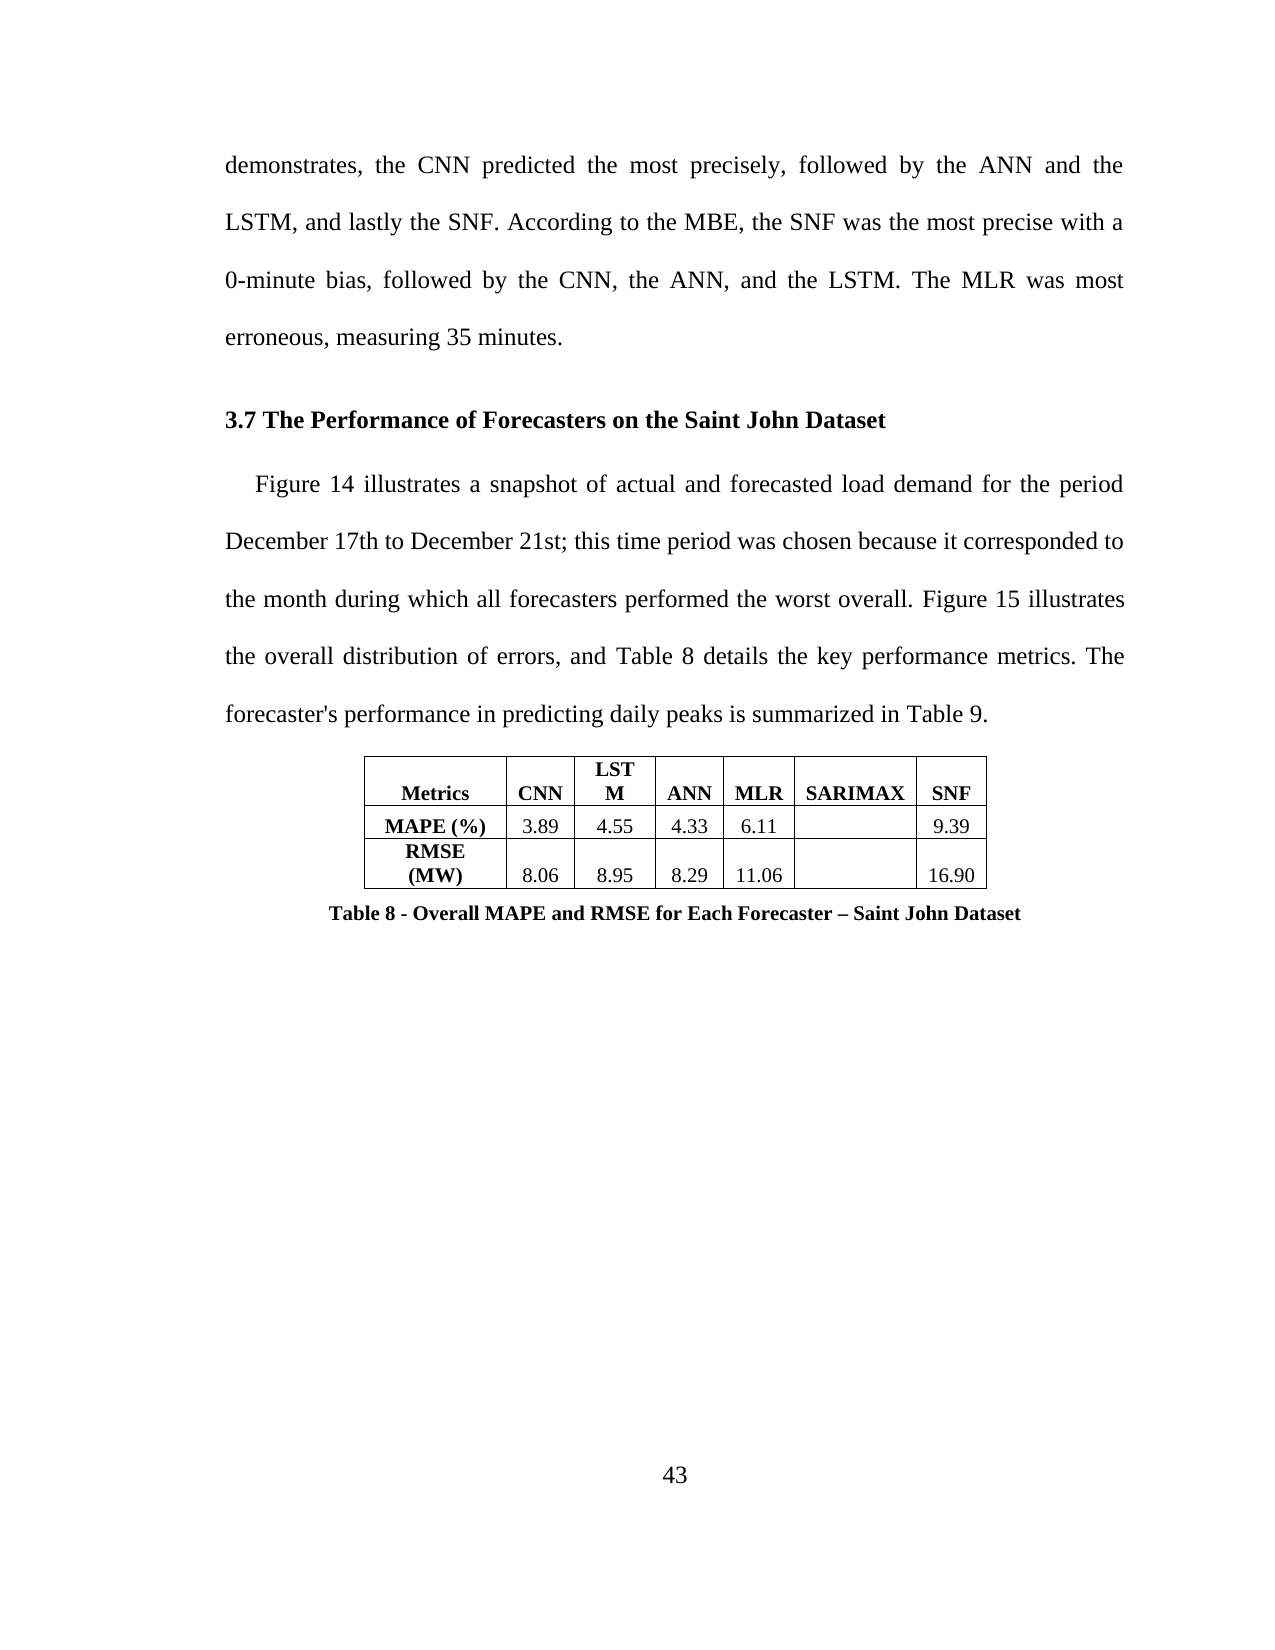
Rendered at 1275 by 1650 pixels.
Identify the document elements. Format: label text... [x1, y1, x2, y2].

table_header ANN [656, 757, 723, 805]
table_cell 4.55 [575, 806, 655, 838]
table_header SNF [917, 757, 986, 805]
table_header Metrics [365, 757, 506, 805]
table_cell [795, 806, 916, 838]
table_cell 16.90 [917, 839, 986, 887]
text Table 8 - Overall MAPE and RMSE for Each Forecaster – Saint John Dataset [225, 901, 1125, 925]
table_cell 6.11 [724, 806, 794, 838]
table_cell 8.95 [575, 839, 655, 887]
subtitle 3.7 The Performance of Forecasters on the Saint John Dataset [225, 405, 1125, 434]
table_cell 11.06 [724, 839, 794, 887]
table_cell 8.06 [507, 839, 574, 887]
table_cell 9.39 [917, 806, 986, 838]
table_header LSTM [575, 757, 655, 805]
table_header SARIMAX [795, 757, 916, 805]
text Figure 14 illustrates a snapshot of actual and forecasted load demand for the period December 17th to December 21st; this time period was chosen because it corresponded to the month during which all forecasters performed the worst overall. Figure 15 illustrates the overall distribution of errors, and Table 8 details the key performance metrics. The forecaster's performance in predicting daily peaks is summarized in Table 9. [225, 469, 1125, 727]
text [225, 150, 1125, 351]
table_cell [795, 839, 916, 887]
table_header MLR [724, 757, 794, 805]
table_cell 4.33 [656, 806, 723, 838]
table_cell 3.89 [507, 806, 574, 838]
table_cell 8.29 [656, 839, 723, 887]
table_header CNN [507, 757, 574, 805]
table_cell RMSE (MW) [365, 839, 506, 887]
table_cell MAPE (%) [365, 806, 506, 838]
